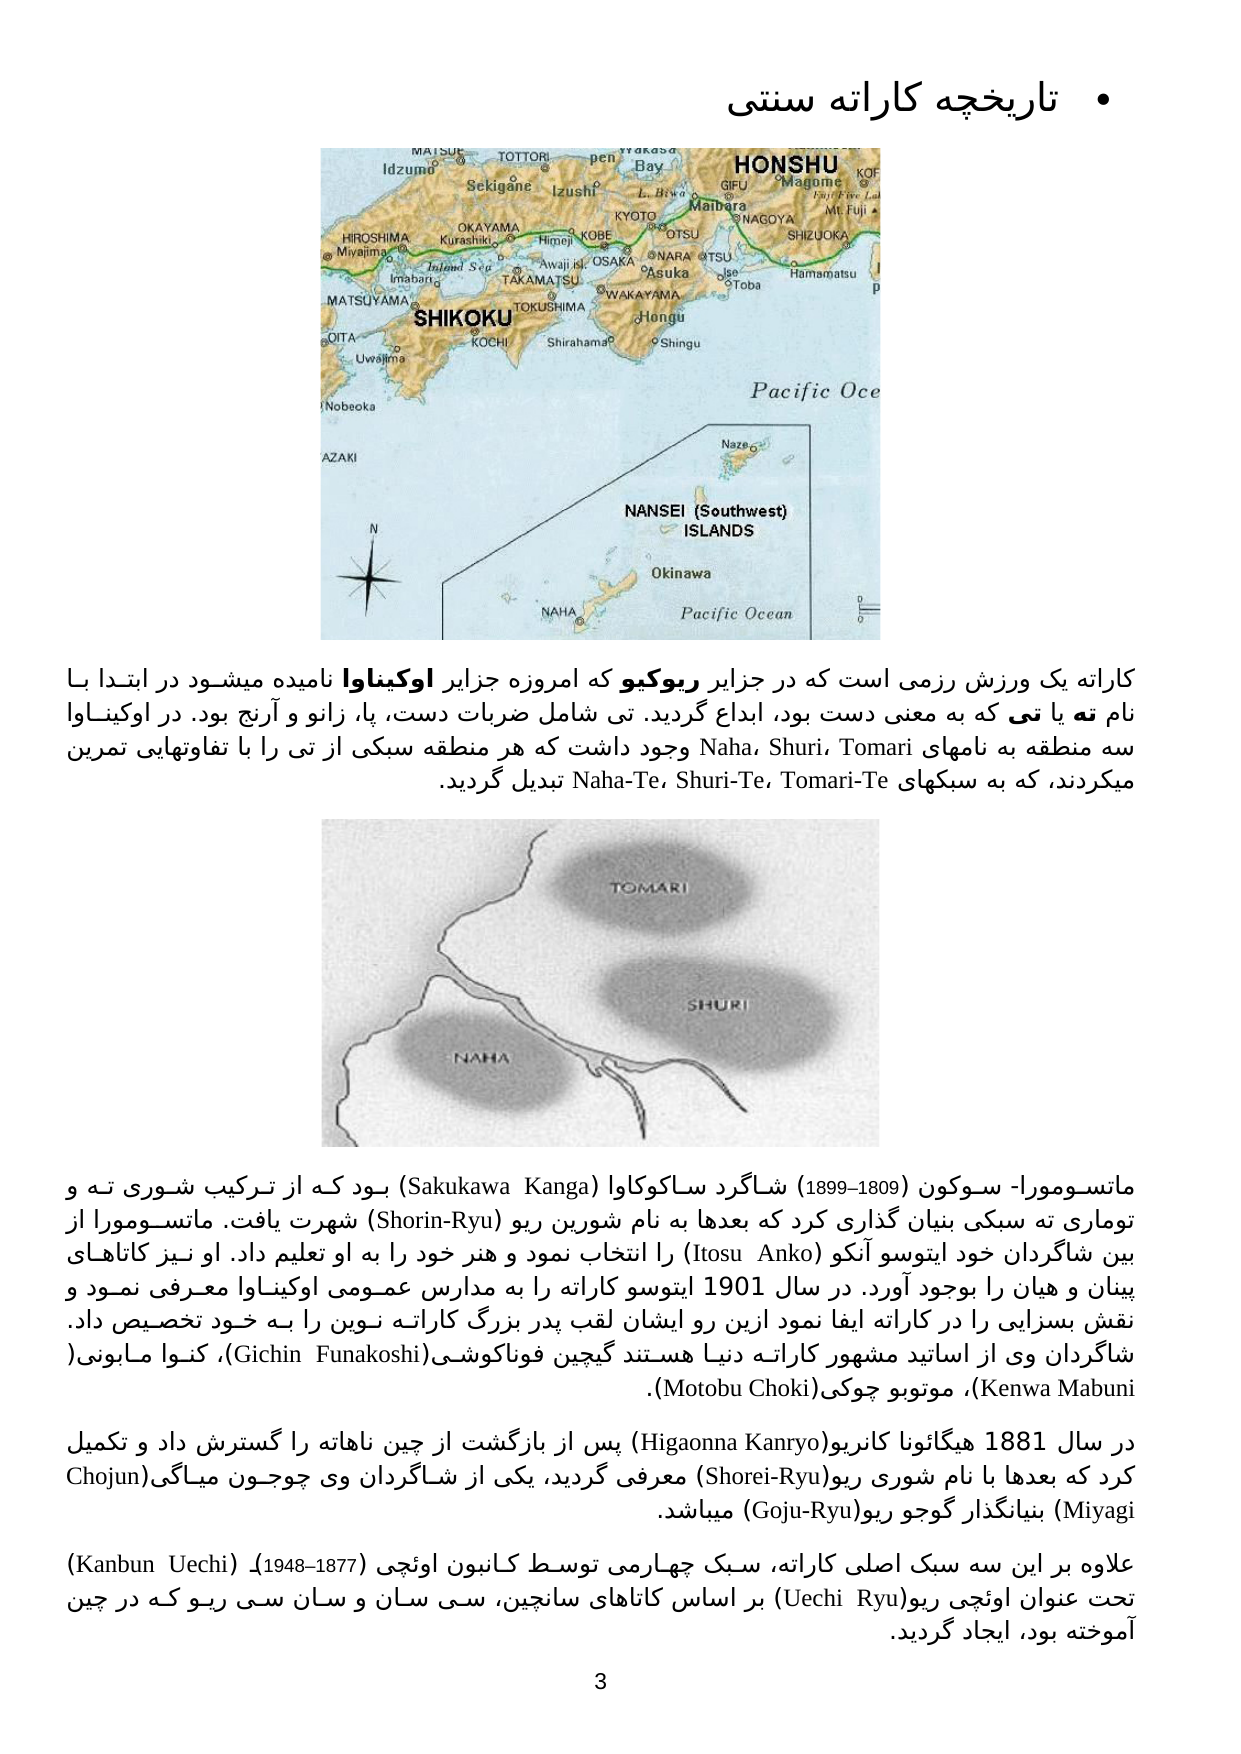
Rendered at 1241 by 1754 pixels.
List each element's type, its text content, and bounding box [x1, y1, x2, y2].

list تاریخچه کاراته سنتی [66, 75, 1098, 121]
picture [320, 148, 881, 640]
text علاوه بر این سه سبک اصلی کاراته، سبک چهارمی توسط کانبون اوئچی (1877–1948) (Kanbun Uechi) تحت عنوان اوئچی ریو(Uechi Ryu) بر اساس کاتاهای سانچین، سی سان و سان سی ریو که در چین آموخته بود، ایجاد گردید. [66, 1549, 1135, 1646]
picture [321, 819, 880, 1147]
text کاراته یک ورزش رزمی است که در جزایر ریوکیو که امروزه جزایر اوکیناوا نامیده میشود در ابتدا با نام ته یا تی که به معنی دست بود، ابداع گردید. تی شامل ضربات دست، پا، زانو و آرنج بود. در اوکیناوا سه منطقه به نامهای Naha، Shuri، Tomari وجود داشت که هر منطقه سبکی از تی را با تفاوتهایی تمرین میکردند، که به سبکهای Naha-Te، Shuri-Te، Tomari-Te تبدیل گردید. [66, 664, 1135, 794]
text ماتسومورا- سوکون (1809–1899) شاگرد ساکوکاوا (Sakukawa Kanga) بود که از ترکیب شوری ته و توماری ته سبکی بنیان گذاری کرد که بعدها به نام شورین ریو (Shorin-Ryu) شهرت یافت. ماتسومورا از بین شاگردان خود ایتوسو آنکو (Itosu Anko) را انتخاب نمود و هنر خود را به او تعلیم داد. او نیز کاتاهای پینان و هیان را بوجود آورد. در سال 1901 ایتوسو کاراته را به مدارس عمومی اوکیناوا معرفی نمود و نقش بسزایی را در کاراته ایفا نمود ازین رو ایشان لقب پدر بزرگ کاراته نوین را به خود تخصیص داد. شاگردان وی از اساتید مشهور کاراته دنیا هستند گیچین فوناکوشی(Gichin Funakoshi)، کنوا مابونی(Kenwa Mabuni)، موتوبو چوکی(Motobu Choki). [66, 1171, 1135, 1402]
text در سال 1881 هیگائونا کانریو(Higaonna Kanryo) پس از بازگشت از چین ناهاته را گسترش داد و تکمیل کرد که بعدها با نام شوری ریو(Shorei-Ryu) معرفی گردید، یکی از شاگردان وی چوجون میاگی(Chojun Miyagi) بنیانگذار گوجو ریو(Goju-Ryu) میباشد. [66, 1427, 1135, 1524]
